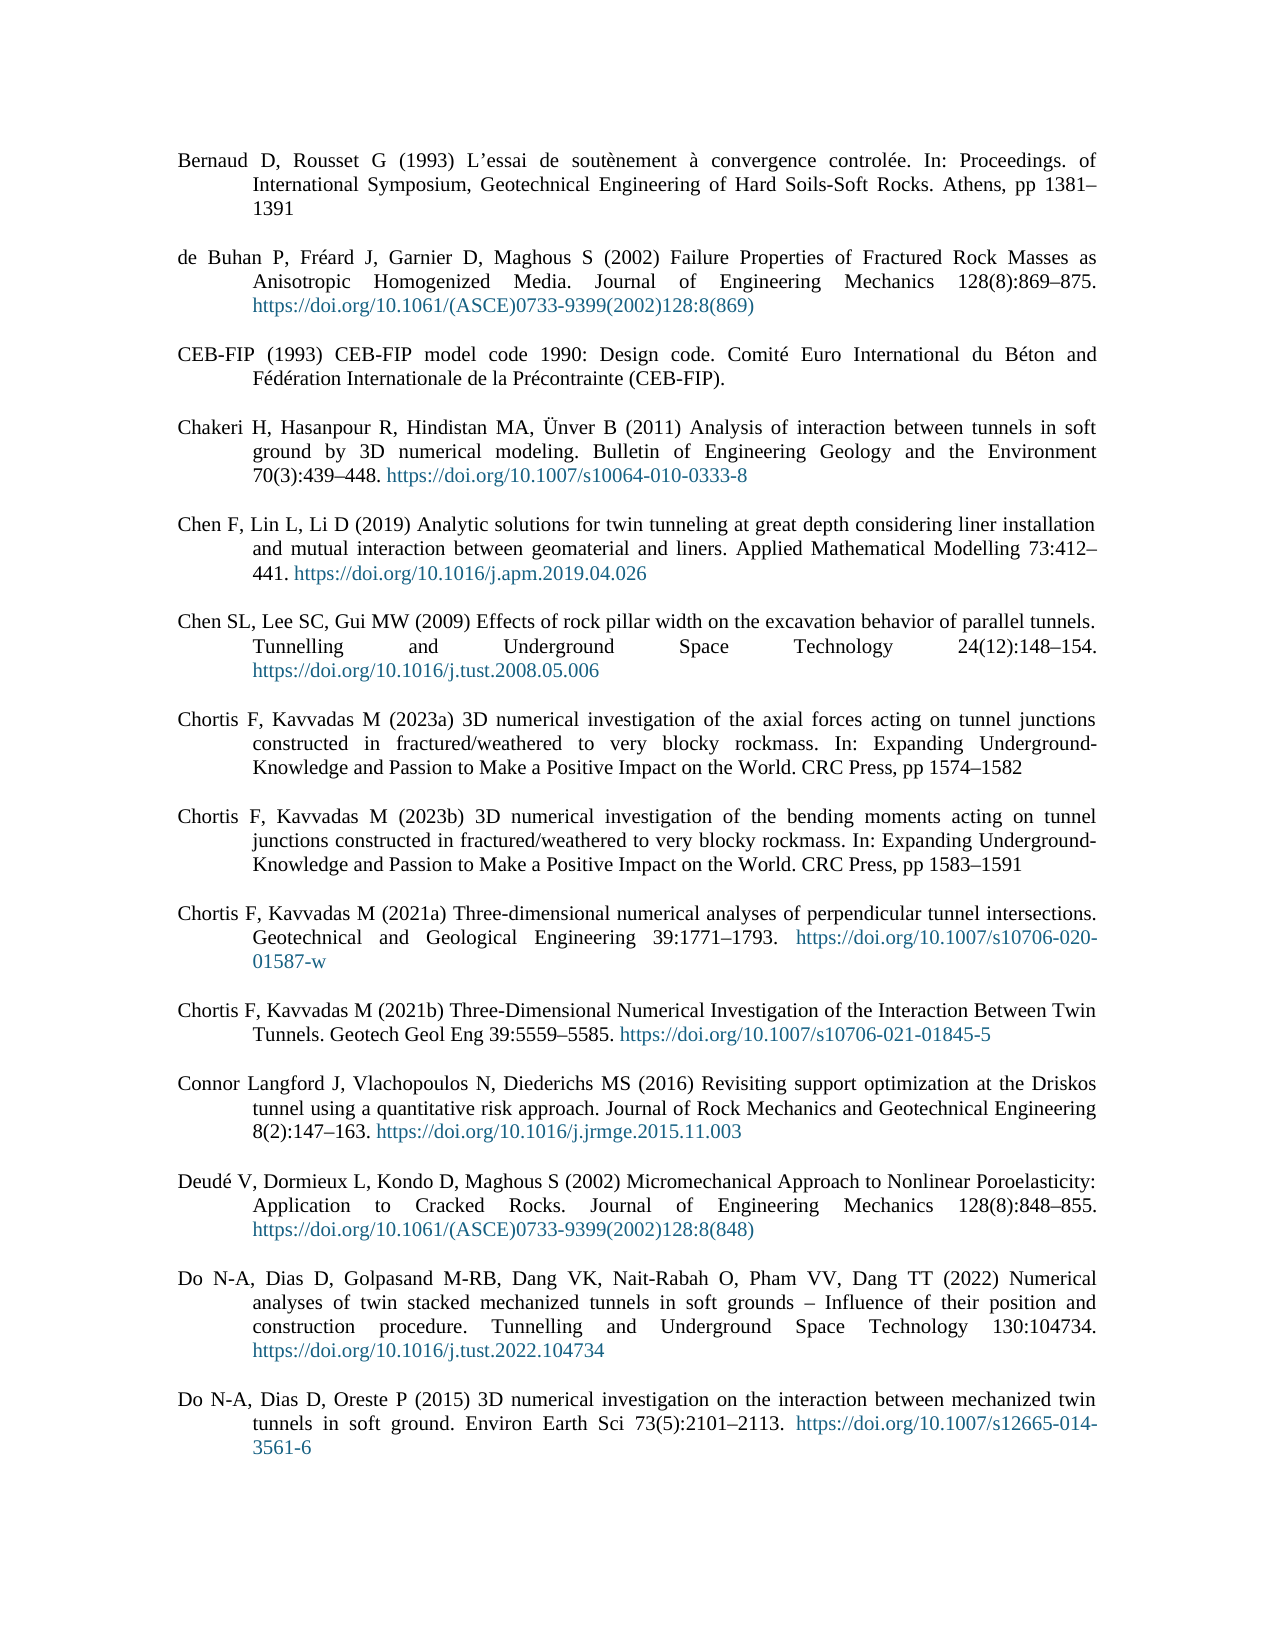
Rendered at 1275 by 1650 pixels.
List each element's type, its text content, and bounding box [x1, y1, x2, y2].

text Chen SL, Lee SC, Gui MW (2009) Effects of rock pillar width on the excavation behavior of parallel tunnels. Tunnelling and Underground Space Technology 24(12):148–154. https://doi.org/10.1016/j.tust.2008.05.006 [177, 609, 1098, 682]
text Chortis F, Kavvadas M (2021a) Three-dimensional numerical analyses of perpendicular tunnel intersections. Geotechnical and Geological Engineering 39:1771–1793. https://doi.org/10.1007/s10706-020-01587-w [177, 901, 1098, 973]
text Chen F, Lin L, Li D (2019) Analytic solutions for twin tunneling at great depth considering liner installation and mutual interaction between geomaterial and liners. Applied Mathematical Modelling 73:412–441. https://doi.org/10.1016/j.apm.2019.04.026 [177, 512, 1098, 584]
text de Buhan P, Fréard J, Garnier D, Maghous S (2002) Failure Properties of Fractured Rock Masses as Anisotropic Homogenized Media. Journal of Engineering Mechanics 128(8):869–875. https://doi.org/10.1061/(ASCE)0733-9399(2002)128:8(869) [177, 245, 1098, 317]
text Chakeri H, Hasanpour R, Hindistan MA, Ünver B (2011) Analysis of interaction between tunnels in soft ground by 3D numerical modeling. Bulletin of Engineering Geology and the Environment 70(3):439–448. https://doi.org/10.1007/s10064-010-0333-8 [177, 415, 1098, 487]
text Chortis F, Kavvadas M (2021b) Three-Dimensional Numerical Investigation of the Interaction Between Twin Tunnels. Geotech Geol Eng 39:5559–5585. https://doi.org/10.1007/s10706-021-01845-5 [177, 998, 1098, 1046]
text Do N-A, Dias D, Golpasand M-RB, Dang VK, Nait-Rabah O, Pham VV, Dang TT (2022) Numerical analyses of twin stacked mechanized tunnels in soft grounds – Influence of their position and construction procedure. Tunnelling and Underground Space Technology 130:104734. https://doi.org/10.1016/j.tust.2022.104734 [177, 1266, 1098, 1362]
text Connor Langford J, Vlachopoulos N, Diederichs MS (2016) Revisiting support optimization at the Driskos tunnel using a quantitative risk approach. Journal of Rock Mechanics and Geotechnical Engineering 8(2):147–163. https://doi.org/10.1016/j.jrmge.2015.11.003 [177, 1071, 1098, 1143]
text Chortis F, Kavvadas M (2023a) 3D numerical investigation of the axial forces acting on tunnel junctions constructed in fractured/weathered to very blocky rockmass. In: Expanding Underground-Knowledge and Passion to Make a Positive Impact on the World. CRC Press, pp 1574–1582 [177, 707, 1098, 779]
text CEB-FIP (1993) CEB-FIP model code 1990: Design code. Comité Euro International du Béton and Fédération Internationale de la Précontrainte (CEB-FIP). [177, 342, 1098, 390]
text Deudé V, Dormieux L, Kondo D, Maghous S (2002) Micromechanical Approach to Nonlinear Poroelasticity: Application to Cracked Rocks. Journal of Engineering Mechanics 128(8):848–855. https://doi.org/10.1061/(ASCE)0733-9399(2002)128:8(848) [177, 1168, 1098, 1241]
text Do N-A, Dias D, Oreste P (2015) 3D numerical investigation on the interaction between mechanized twin tunnels in soft ground. Environ Earth Sci 73(5):2101–2113. https://doi.org/10.1007/s12665-014-3561-6 [177, 1387, 1098, 1459]
text Chortis F, Kavvadas M (2023b) 3D numerical investigation of the bending moments acting on tunnel junctions constructed in fractured/weathered to very blocky rockmass. In: Expanding Underground-Knowledge and Passion to Make a Positive Impact on the World. CRC Press, pp 1583–1591 [177, 804, 1098, 876]
text Bernaud D, Rousset G (1993) L’essai de soutènement à convergence controlée. In: Proceedings. of International Symposium, Geotechnical Engineering of Hard Soils-Soft Rocks. Athens, pp 1381–1391 [177, 148, 1098, 220]
